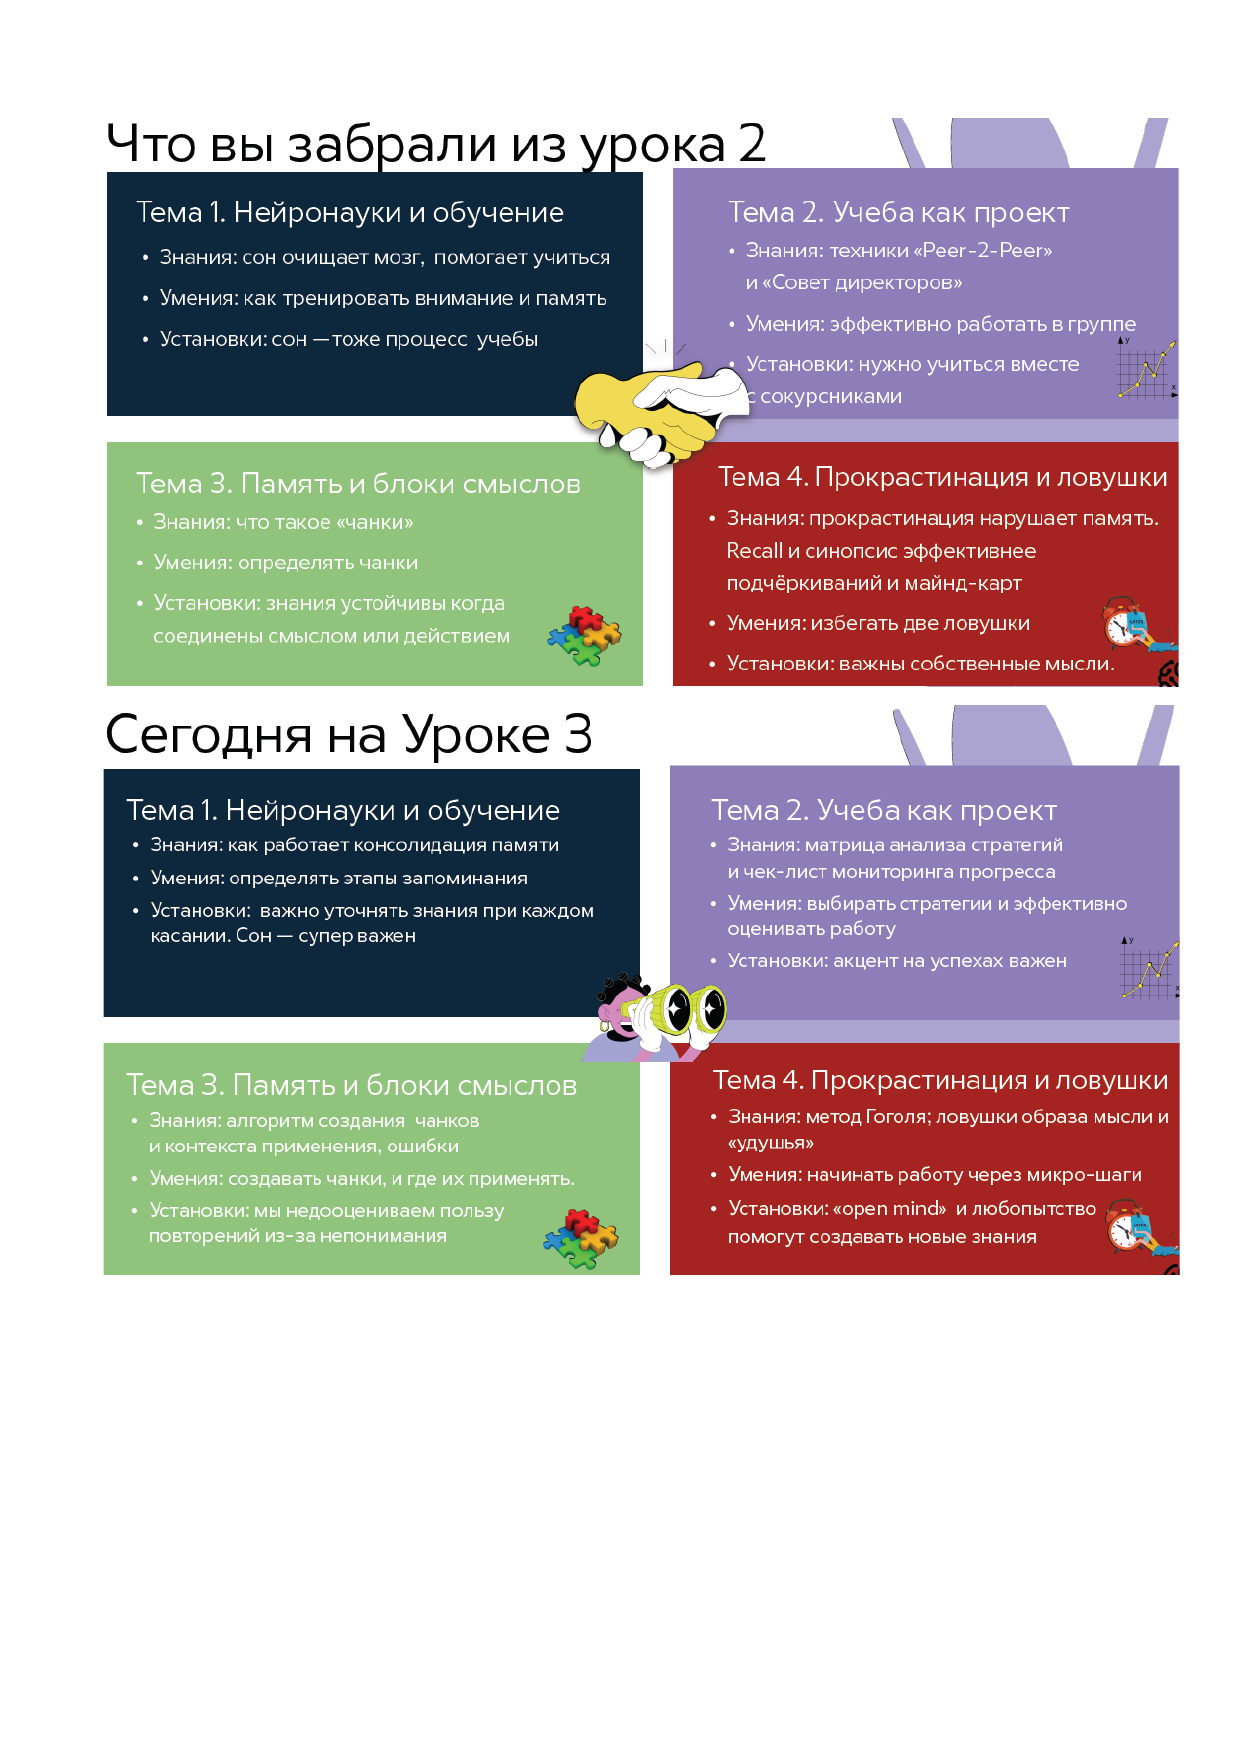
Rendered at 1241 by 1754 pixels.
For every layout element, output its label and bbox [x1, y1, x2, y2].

picture [103, 118, 1179, 687]
picture [103, 705, 1180, 1275]
